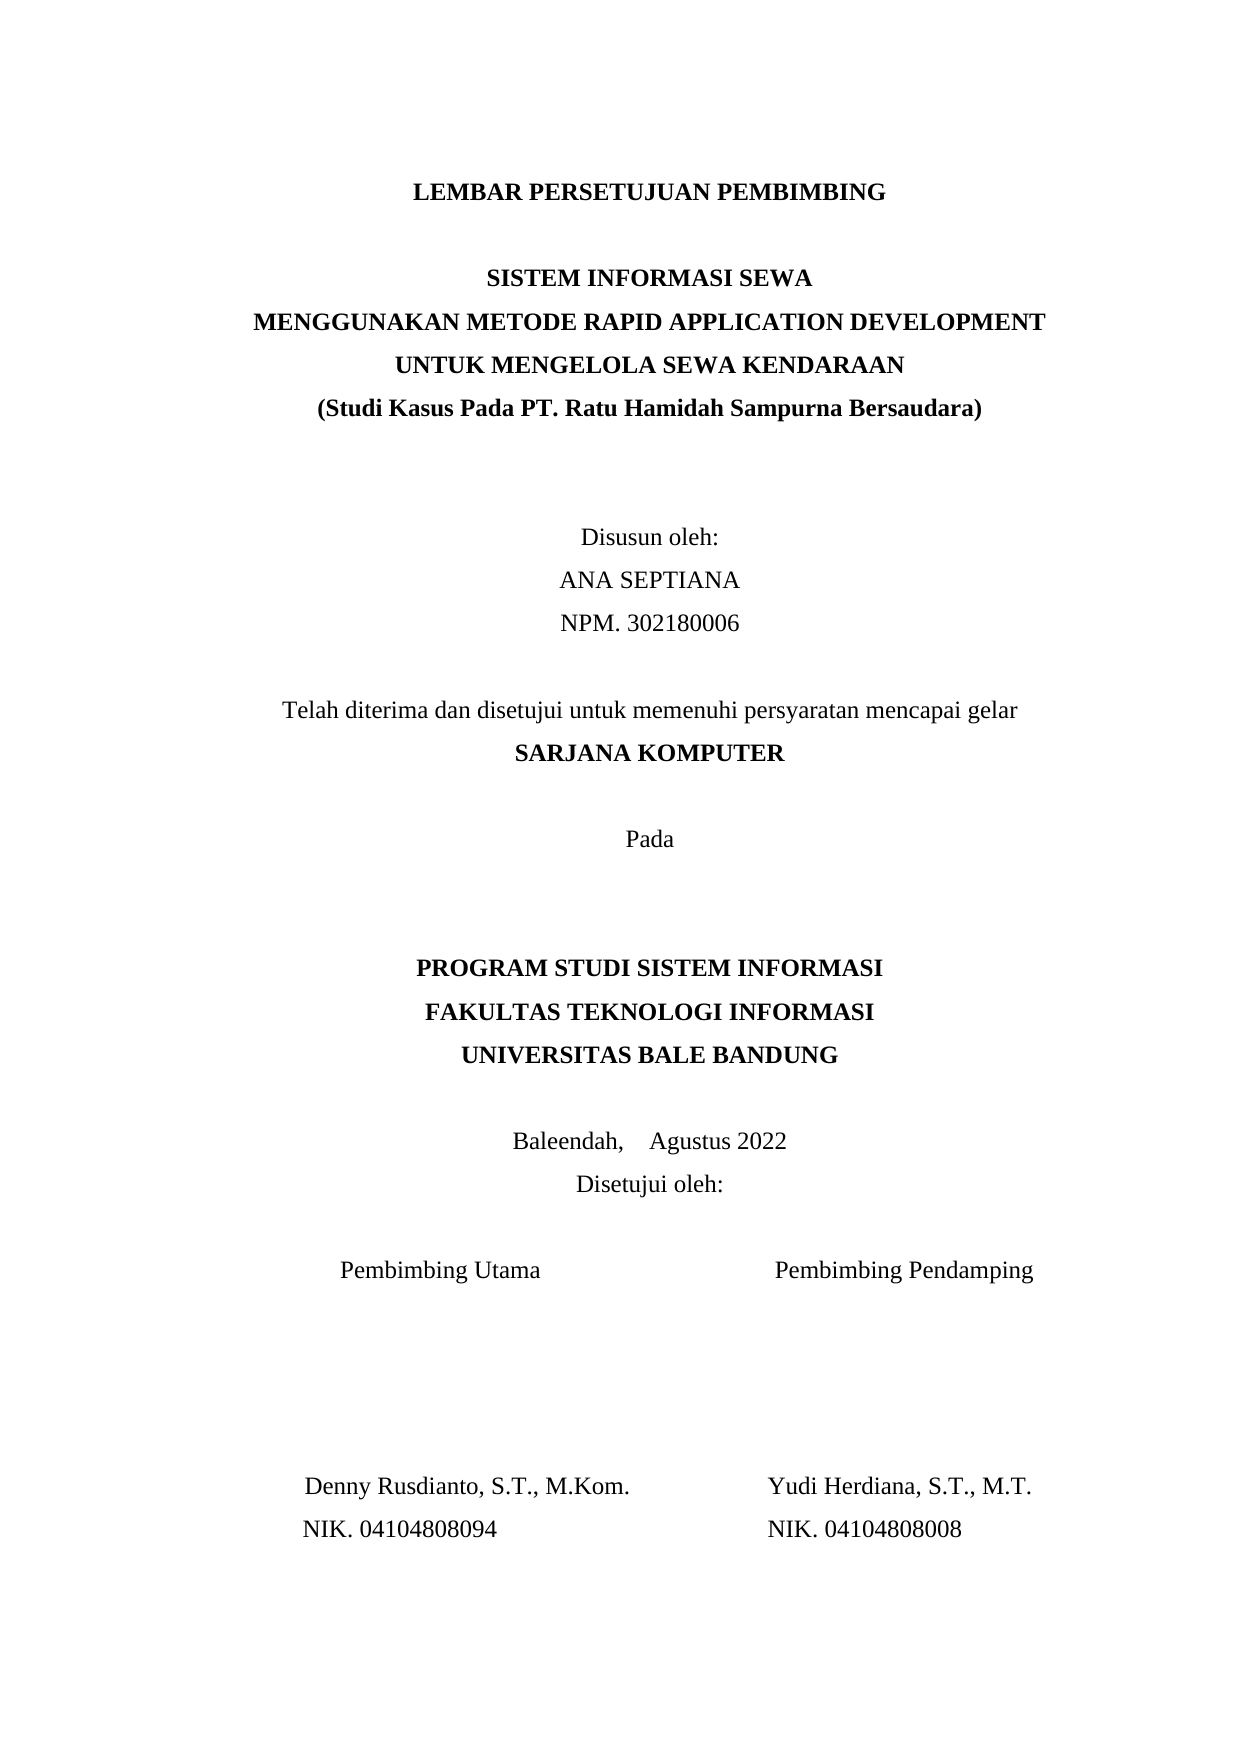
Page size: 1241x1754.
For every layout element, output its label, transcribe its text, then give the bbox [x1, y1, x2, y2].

text SARJANA KOMPUTER [236, 738, 1063, 767]
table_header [651, 1255, 1063, 1556]
text UNTUK MENGELOLA SEWA KENDARAAN [236, 350, 1063, 378]
text Pada [236, 824, 1063, 853]
text PROGRAM STUDI SISTEM INFORMASI [236, 953, 1063, 982]
text MENGGUNAKAN METODE RAPID APPLICATION DEVELOPMENT [236, 307, 1063, 335]
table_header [248, 1255, 651, 1556]
text Disetujui oleh: [236, 1169, 1063, 1198]
text FAKULTAS TEKNOLOGI INFORMASI [236, 997, 1063, 1025]
text (Studi Kasus Pada PT. Ratu Hamidah Sampurna Bersaudara) [236, 393, 1063, 422]
text SISTEM INFORMASI SEWA [236, 263, 1063, 292]
text Baleendah, Agustus 2022 [236, 1126, 1063, 1155]
text Telah diterima dan disetujui untuk memenuhi persyaratan mencapai gelar [236, 695, 1063, 723]
text Disusun oleh: [236, 522, 1063, 551]
text LEMBAR PERSETUJUAN PEMBIMBING [236, 177, 1063, 206]
text UNIVERSITAS BALE BANDUNG [236, 1040, 1063, 1068]
text ANA SEPTIANA [236, 565, 1063, 594]
text NPM. 302180006 [236, 608, 1063, 637]
